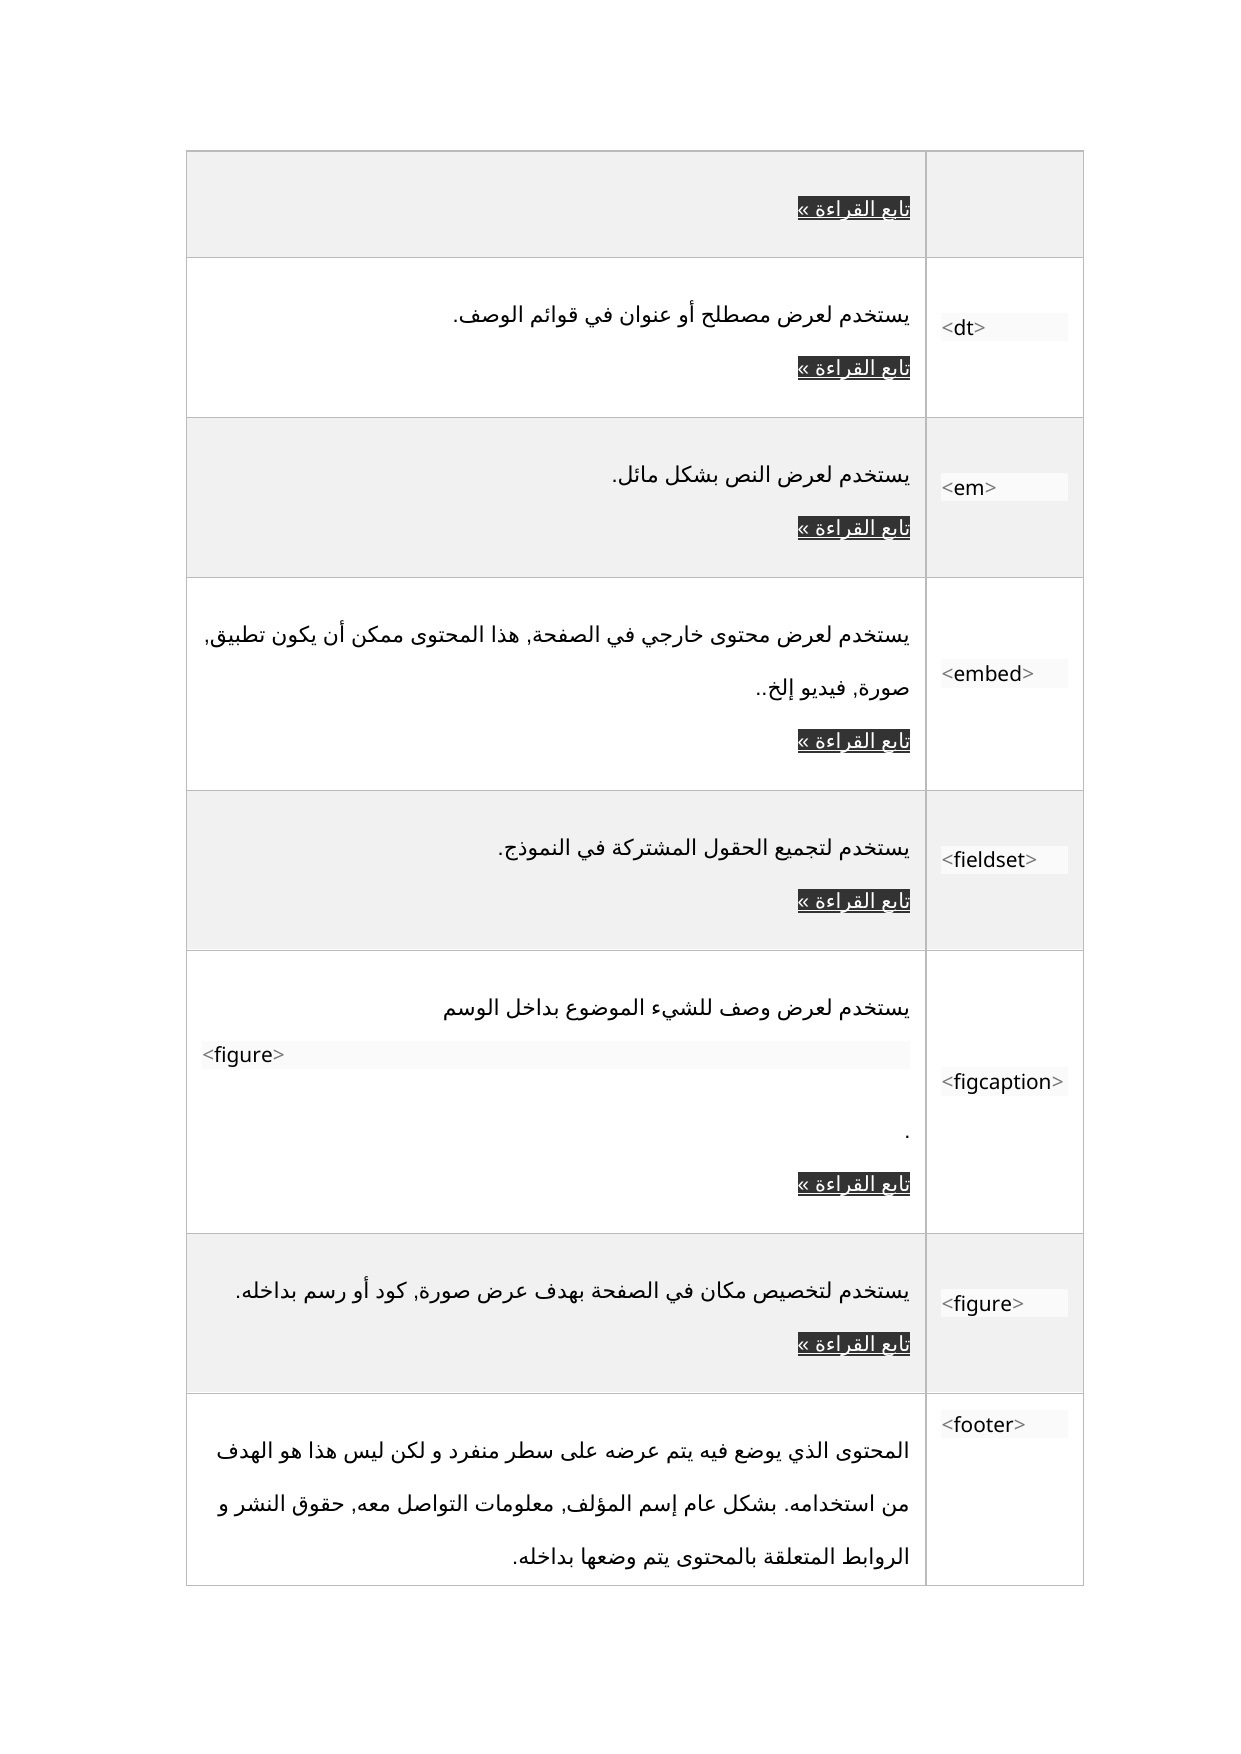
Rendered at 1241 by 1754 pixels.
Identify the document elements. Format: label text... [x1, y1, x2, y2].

table_cell <figcaption> [927, 951, 1083, 1233]
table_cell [187, 1394, 925, 1585]
table_cell <figure> [927, 1234, 1083, 1392]
table_cell يستخدم لعرض النص بشكل مائل. تابع القراءة » [187, 418, 925, 577]
table_cell يستخدم لعرض وصف للشيء الموضوع بداخل الوسم <figure> . تابع القراءة » [187, 951, 925, 1233]
table_cell <fieldset> [927, 791, 1083, 949]
table_cell يستخدم لتخصيص مكان في الصفحة بهدف عرض صورة, كود أو رسم بداخله. تابع القراءة » [187, 1234, 925, 1392]
table_cell يستخدم لعرض مصطلح أو عنوان في قوائم الوصف. تابع القراءة » [187, 258, 925, 417]
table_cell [187, 152, 925, 257]
table_cell <em> [927, 418, 1083, 577]
table_cell <footer> [927, 1394, 1083, 1585]
table_cell <dl> [927, 152, 1083, 257]
table_cell <embed> [927, 578, 1083, 789]
table_cell يستخدم لعرض محتوى خارجي في الصفحة, هذا المحتوى ممكن أن يكون تطبيق, صورة, فيديو إلخ.. تابع القراءة » [187, 578, 925, 789]
table_cell يستخدم لتجميع الحقول المشتركة في النموذج. تابع القراءة » [187, 791, 925, 949]
table_cell <dt> [927, 258, 1083, 417]
